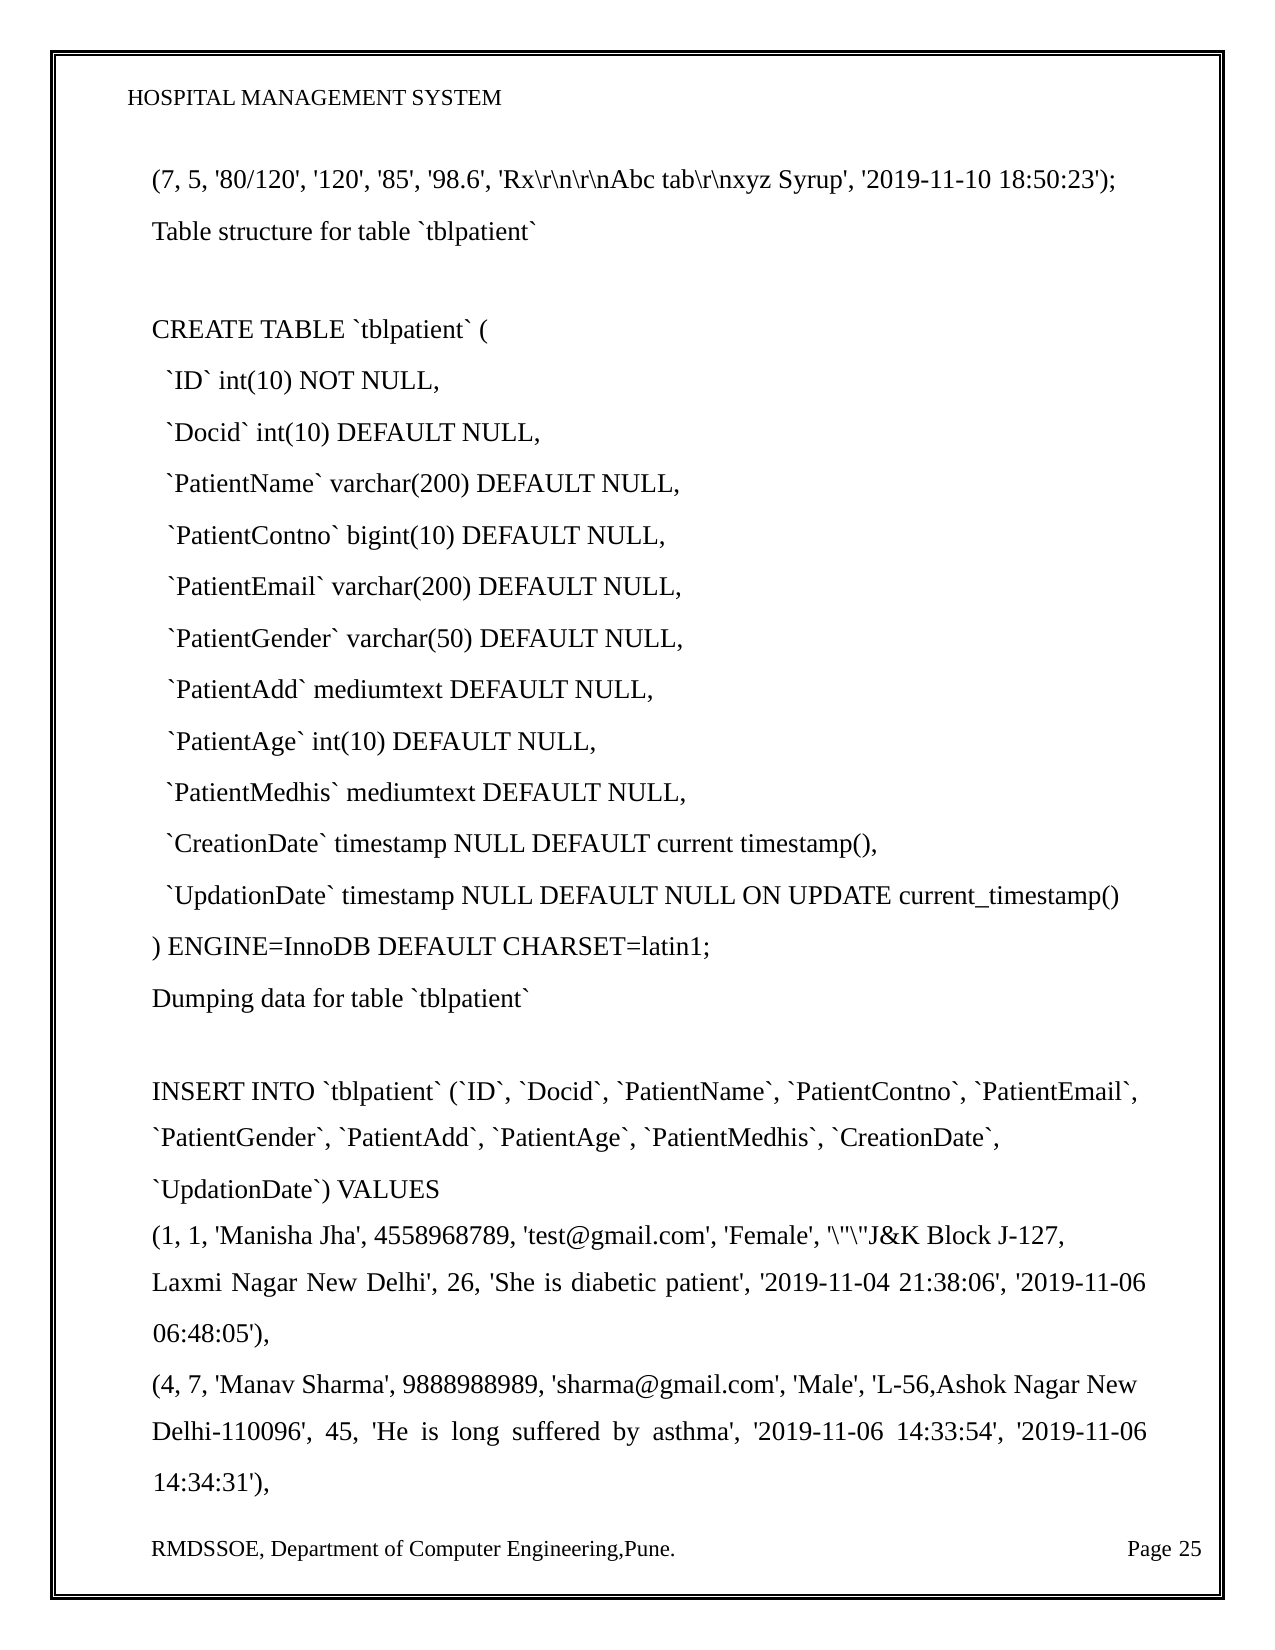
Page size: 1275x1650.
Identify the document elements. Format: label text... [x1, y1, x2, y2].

text `PatientMedhis` mediumtext DEFAULT NULL, [152, 776, 1147, 807]
text `PatientName` varchar(200) DEFAULT NULL, [152, 467, 1147, 498]
text Delhi-110096', 45, 'He is long suffered by asthma', '2019-11-06 14:33:54', '2019-11-06 14:34:31'), [152, 1415, 1147, 1497]
text `PatientGender`, `PatientAdd`, `PatientAge`, `PatientMedhis`, `CreationDate`, [152, 1121, 1147, 1152]
text ) ENGINE=InnoDB DEFAULT CHARSET=latin1; [152, 930, 1147, 962]
text `PatientAge` int(10) DEFAULT NULL, [167, 724, 1147, 756]
text `ID` int(10) NOT NULL, [152, 364, 1147, 396]
text `PatientEmail` varchar(200) DEFAULT NULL, [167, 570, 1147, 601]
text (1, 1, 'Manisha Jha', 4558968789, 'test@gmail.com', 'Female', '\"\"J&K Block J-127, [152, 1219, 1147, 1250]
text Table structure for table `tblpatient` [152, 215, 1147, 246]
text `PatientAdd` mediumtext DEFAULT NULL, [167, 673, 1147, 704]
text CREATE TABLE `tblpatient` ( [152, 313, 1147, 344]
text Dumping data for table `tblpatient` [152, 982, 1147, 1013]
text INSERT INTO `tblpatient` (`ID`, `Docid`, `PatientName`, `PatientContno`, `PatientEmail`, [152, 1075, 1147, 1106]
text `CreationDate` timestamp NULL DEFAULT current timestamp(), [152, 827, 1147, 859]
text Laxmi Nagar New Delhi', 26, 'She is diabetic patient', '2019-11-04 21:38:06', '2019-11-06 06:48:05'), [152, 1266, 1147, 1348]
text `UpdationDate`) VALUES [152, 1173, 1147, 1204]
text `PatientContno` bigint(10) DEFAULT NULL, [167, 519, 1147, 550]
text (4, 7, 'Manav Sharma', 9888988989, 'sharma@gmail.com', 'Male', 'L-56,Ashok Nagar New [152, 1368, 1147, 1399]
text `UpdationDate` timestamp NULL DEFAULT NULL ON UPDATE current_timestamp() [152, 879, 1147, 910]
text (7, 5, '80/120', '120', '85', '98.6', 'Rx\r\n\r\nAbc tab\r\nxyz Syrup', '2019-11-10 18:50:23'); [152, 163, 1147, 194]
text `PatientGender` varchar(50) DEFAULT NULL, [167, 622, 1147, 653]
text `Docid` int(10) DEFAULT NULL, [152, 416, 1147, 447]
